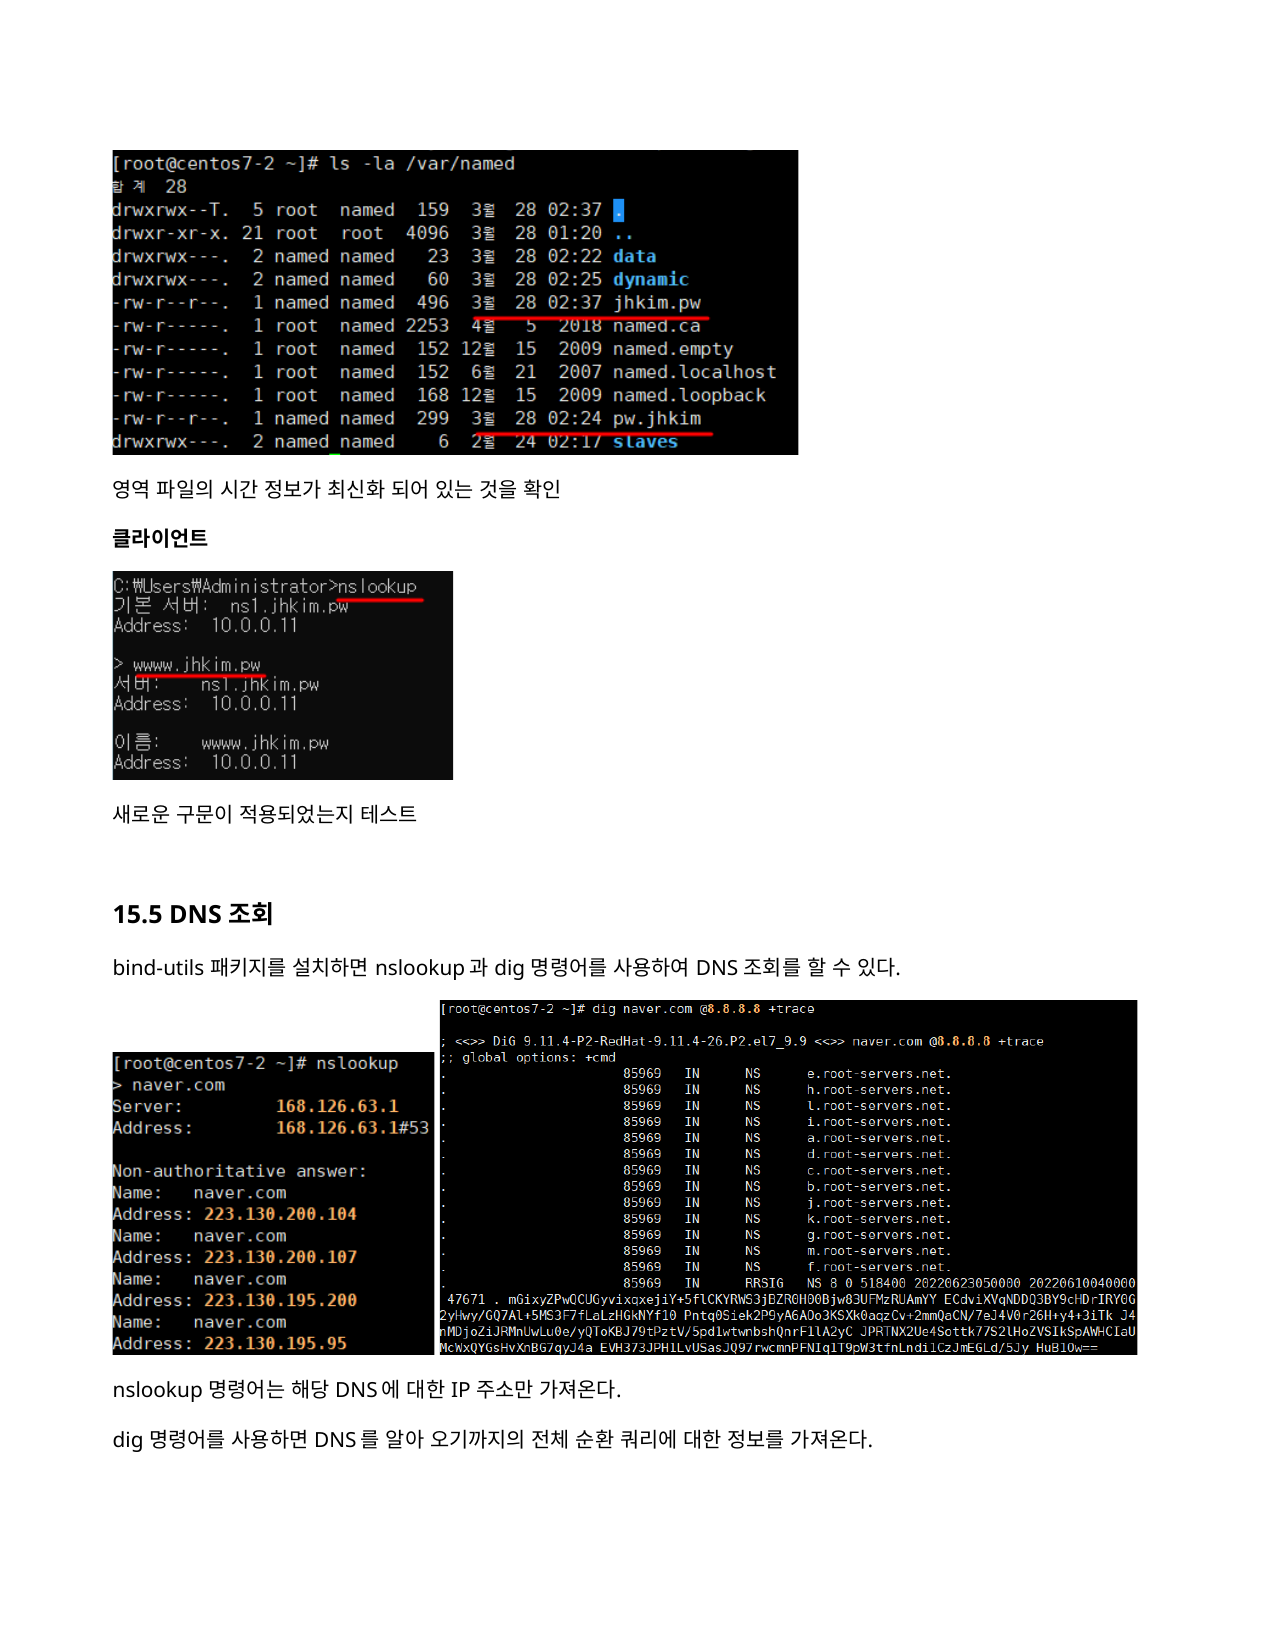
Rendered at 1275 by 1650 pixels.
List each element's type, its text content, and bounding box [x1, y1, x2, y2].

picture [112, 150, 799, 455]
text 영역 파일의 시간 정보가 최신화 되어 있는 것을 확인 [112, 473, 1162, 503]
picture [112, 571, 454, 780]
picture [112, 1052, 435, 1355]
text bind-utils 패키지를 설치하면 nslookup과 dig 명령어를 사용하여 DNS 조회를 할 수 있다. [112, 951, 1162, 981]
text 새로운 구문이 적용되었는지 테스트 [112, 798, 1162, 829]
text nslookup 명령어는 해당 DNS에 대한 IP 주소만 가져온다. [112, 1374, 1162, 1404]
text dig 명령어를 사용하면 DNS를 알아 오기까지의 전체 순환 쿼리에 대한 정보를 가져온다. [112, 1423, 1162, 1453]
subtitle 15.5 DNS 조회 [112, 895, 1162, 931]
picture [439, 1000, 1138, 1355]
text 클라이언트 [112, 522, 1162, 552]
